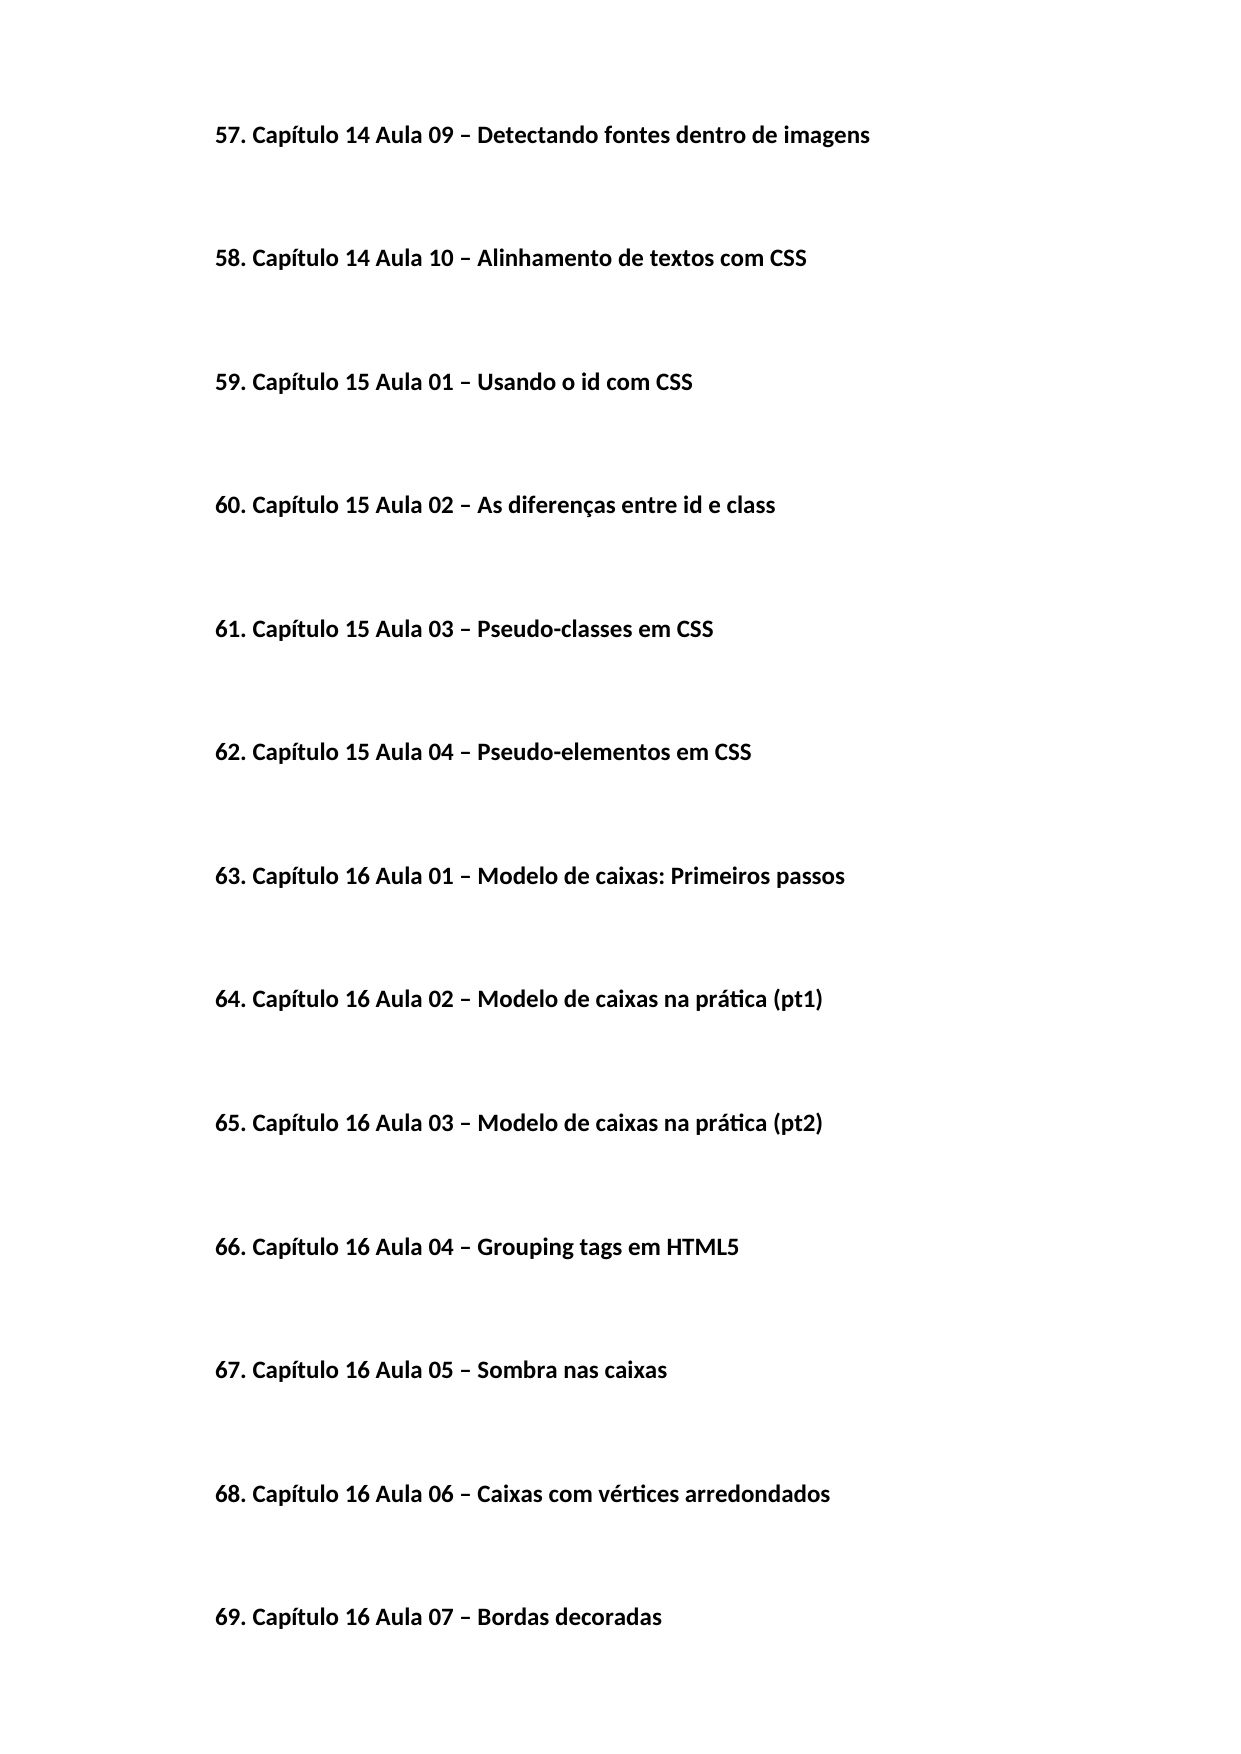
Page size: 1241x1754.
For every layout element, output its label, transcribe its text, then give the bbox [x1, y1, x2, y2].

list Capítulo 16 Aula 03 – Modelo de caixas na prática (pt2) [215, 1107, 1063, 1138]
list Capítulo 15 Aula 03 – Pseudo-classes em CSS [215, 613, 1063, 643]
list Capítulo 16 Aula 01 – Modelo de caixas: Primeiros passos [215, 860, 1063, 891]
list Capítulo 14 Aula 10 – Alinhamento de textos com CSS [215, 242, 1063, 273]
list Capítulo 15 Aula 04 – Pseudo-elementos em CSS [215, 737, 1063, 767]
list Capítulo 16 Aula 07 – Bordas decoradas [215, 1601, 1063, 1632]
list Capítulo 16 Aula 05 – Sombra nas caixas [215, 1354, 1063, 1385]
list Capítulo 16 Aula 02 – Modelo de caixas na prática (pt1) [215, 984, 1063, 1014]
list Capítulo 16 Aula 06 – Caixas com vértices arredondados [215, 1478, 1063, 1508]
list Capítulo 15 Aula 02 – As diferenças entre id e class [215, 489, 1063, 520]
list Capítulo 16 Aula 04 – Grouping tags em HTML5 [215, 1231, 1063, 1261]
list Capítulo 14 Aula 09 – Detectando fontes dentro de imagens [215, 119, 1063, 149]
list Capítulo 15 Aula 01 – Usando o id com CSS [215, 366, 1063, 396]
